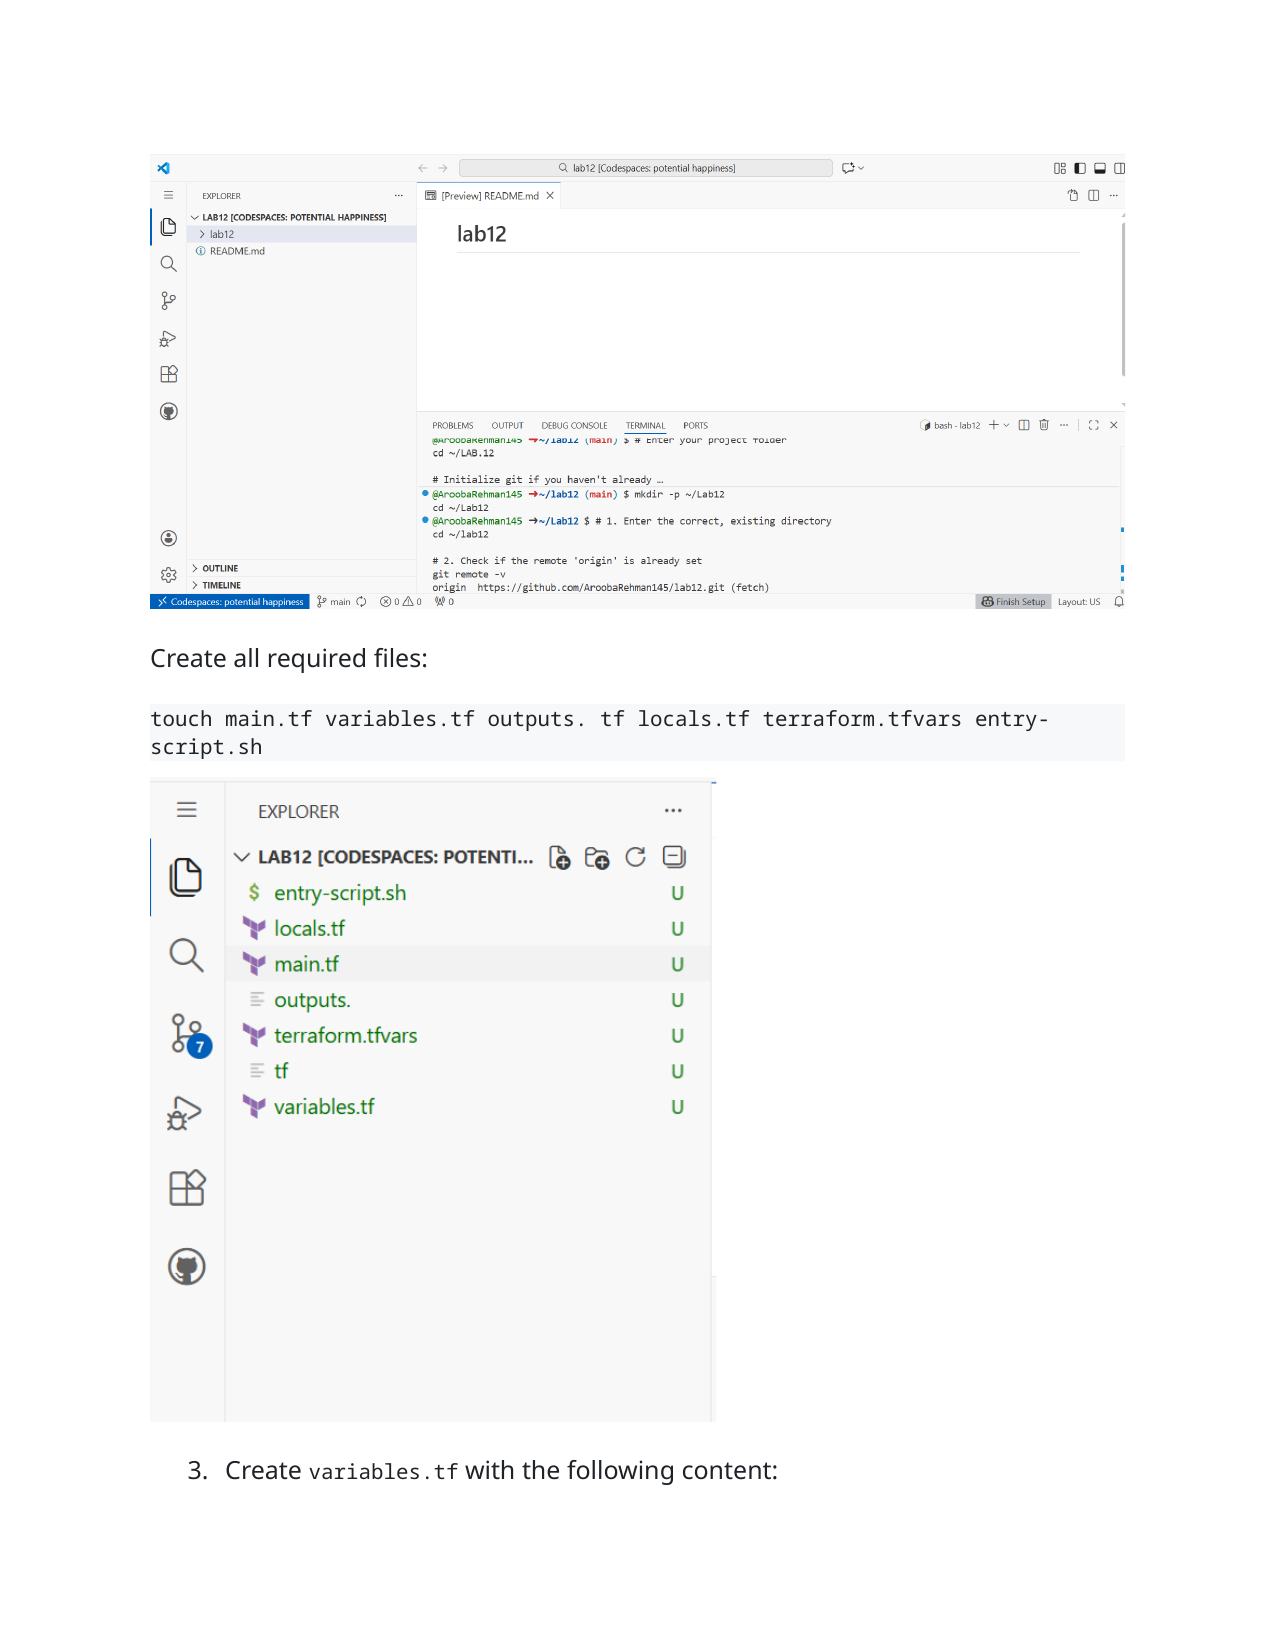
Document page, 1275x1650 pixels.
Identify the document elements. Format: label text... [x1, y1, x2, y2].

text touch main.tf variables.tf outputs. tf locals.tf terraform.tfvars entry-script.sh [150, 704, 1125, 761]
text Create all required files: [150, 641, 1125, 674]
picture [150, 150, 1125, 609]
picture [150, 777, 717, 1422]
list Create variables.tf with the following content: [187, 1453, 1125, 1487]
